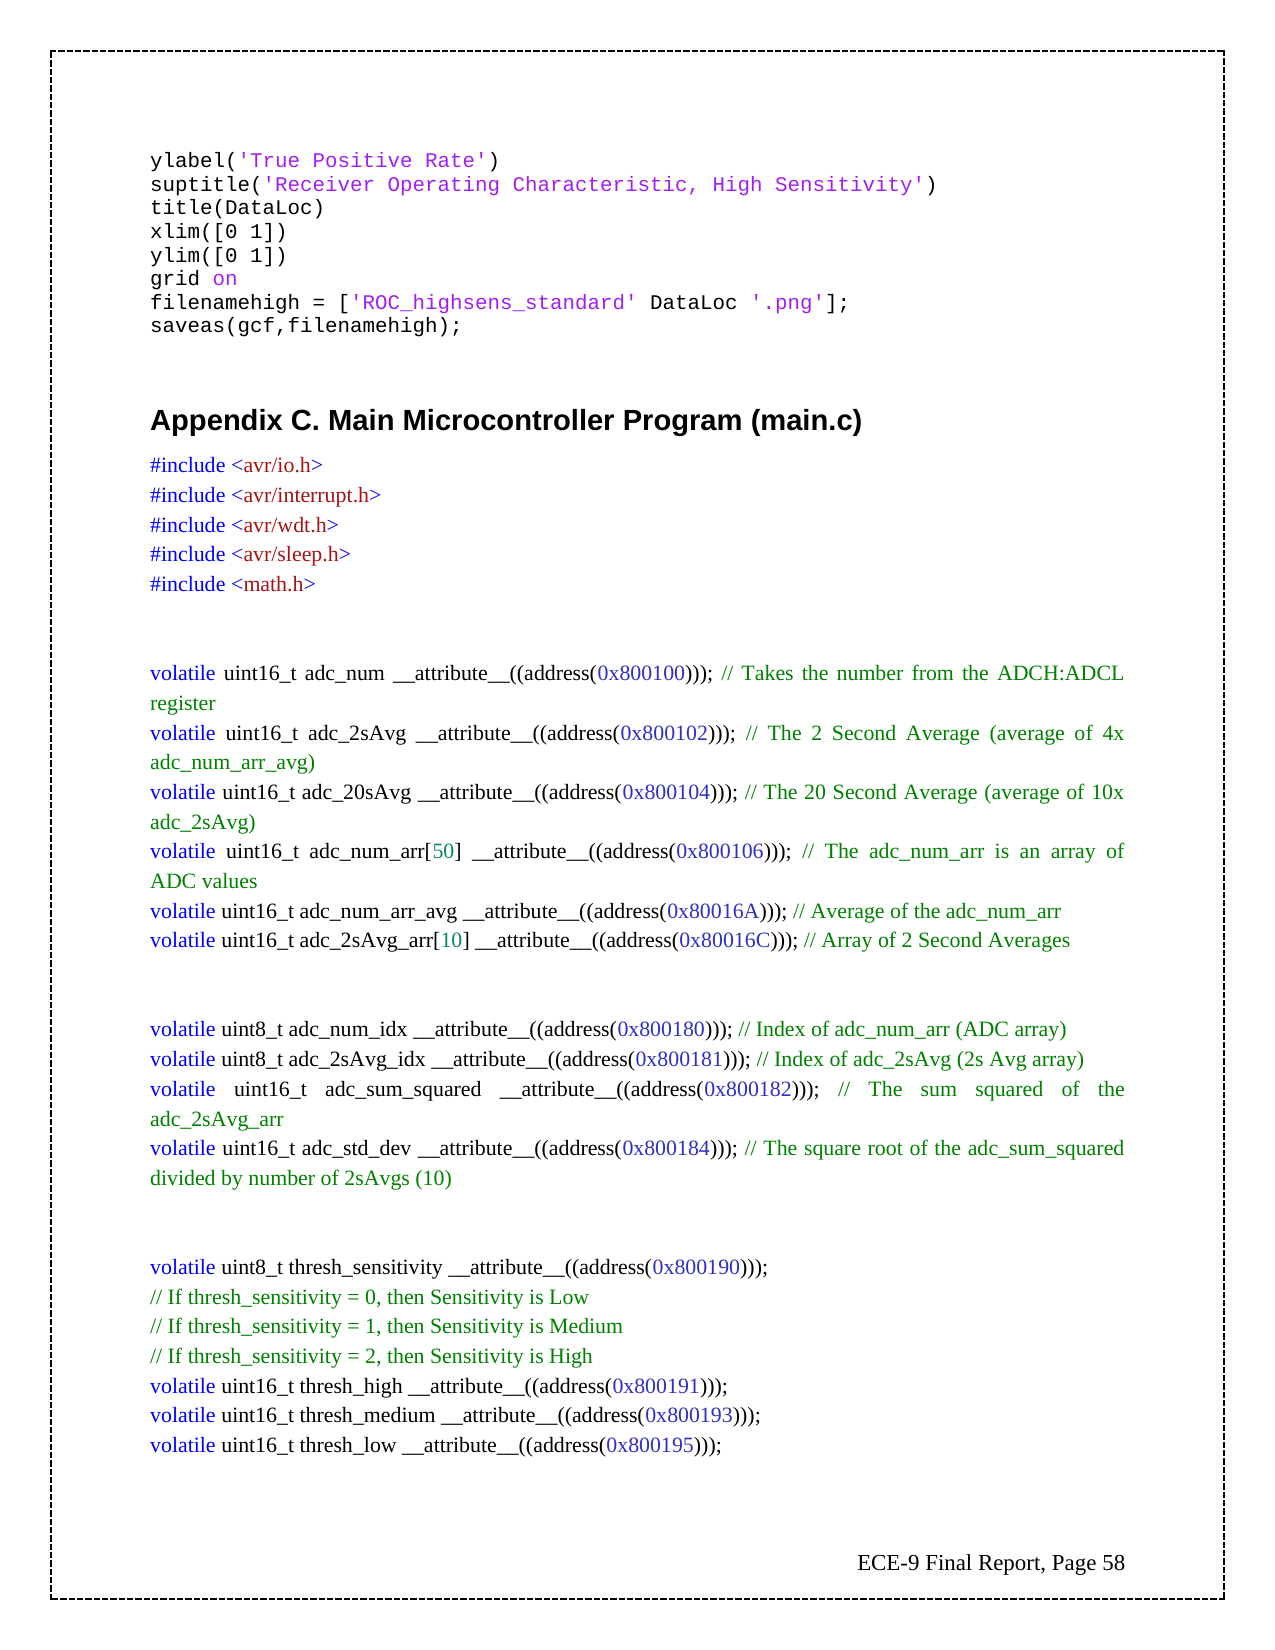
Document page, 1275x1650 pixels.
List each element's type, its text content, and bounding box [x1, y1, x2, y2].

text #include <math.h> [150, 568, 1125, 597]
text volatile uint16_t thresh_high __attribute__((address(0x800191))); [150, 1369, 1125, 1399]
text volatile uint16_t thresh_low __attribute__((address(0x800195))); [150, 1429, 1125, 1458]
text ylim([0 1]) [150, 244, 1125, 268]
text #include <avr/wdt.h> [150, 508, 1125, 538]
text volatile uint8_t thresh_sensitivity __attribute__((address(0x800190))); [150, 1251, 1125, 1280]
text // If thresh_sensitivity = 2, then Sensitivity is High [150, 1340, 1125, 1369]
text volatile uint16_t adc_sum_squared __attribute__((address(0x800182))); // The sum squared of the adc_2sAvg_arr [150, 1072, 1125, 1132]
subtitle Appendix C. Main Microcontroller Program (main.c) [150, 403, 1125, 437]
text ylabel('True Positive Rate') [150, 150, 1125, 174]
text volatile uint16_t adc_20sAvg __attribute__((address(0x800104))); // The 20 Second Average (average of 10x adc_2sAvg) [150, 776, 1125, 835]
text title(DataLoc) [150, 197, 1125, 221]
text suptitle('Receiver Operating Characteristic, High Sensitivity') [150, 174, 1125, 197]
text xlim([0 1]) [150, 221, 1125, 244]
text volatile uint16_t adc_2sAvg_arr[10] __attribute__((address(0x80016C))); // Array of 2 Second Averages [150, 924, 1125, 954]
text // If thresh_sensitivity = 0, then Sensitivity is Low [150, 1280, 1125, 1310]
text volatile uint16_t adc_num_arr_avg __attribute__((address(0x80016A))); // Average of the adc_num_arr [150, 894, 1125, 924]
text volatile uint16_t adc_num __attribute__((address(0x800100))); // Takes the number from the ADCH:ADCL register [150, 657, 1125, 716]
text grid on [150, 268, 1125, 292]
text #include <avr/io.h> [150, 449, 1125, 479]
text volatile uint8_t adc_num_idx __attribute__((address(0x800180))); // Index of adc_num_arr (ADC array) [150, 1013, 1125, 1043]
text filenamehigh = ['ROC_highsens_standard' DataLoc '.png']; [150, 292, 1125, 316]
text volatile uint16_t thresh_medium __attribute__((address(0x800193))); [150, 1399, 1125, 1429]
text #include <avr/interrupt.h> [150, 479, 1125, 508]
text volatile uint16_t adc_std_dev __attribute__((address(0x800184))); // The square root of the adc_sum_squared divided by number of 2sAvgs (10) [150, 1132, 1125, 1191]
text volatile uint8_t adc_2sAvg_idx __attribute__((address(0x800181))); // Index of adc_2sAvg (2s Avg array) [150, 1043, 1125, 1072]
text // If thresh_sensitivity = 1, then Sensitivity is Medium [150, 1310, 1125, 1340]
text #include <avr/sleep.h> [150, 538, 1125, 568]
text volatile uint16_t adc_num_arr[50] __attribute__((address(0x800106))); // The adc_num_arr is an array of ADC values [150, 835, 1125, 894]
text saveas(gcf,filenamehigh); [150, 316, 1125, 339]
text volatile uint16_t adc_2sAvg __attribute__((address(0x800102))); // The 2 Second Average (average of 4x adc_num_arr_avg) [150, 716, 1125, 776]
